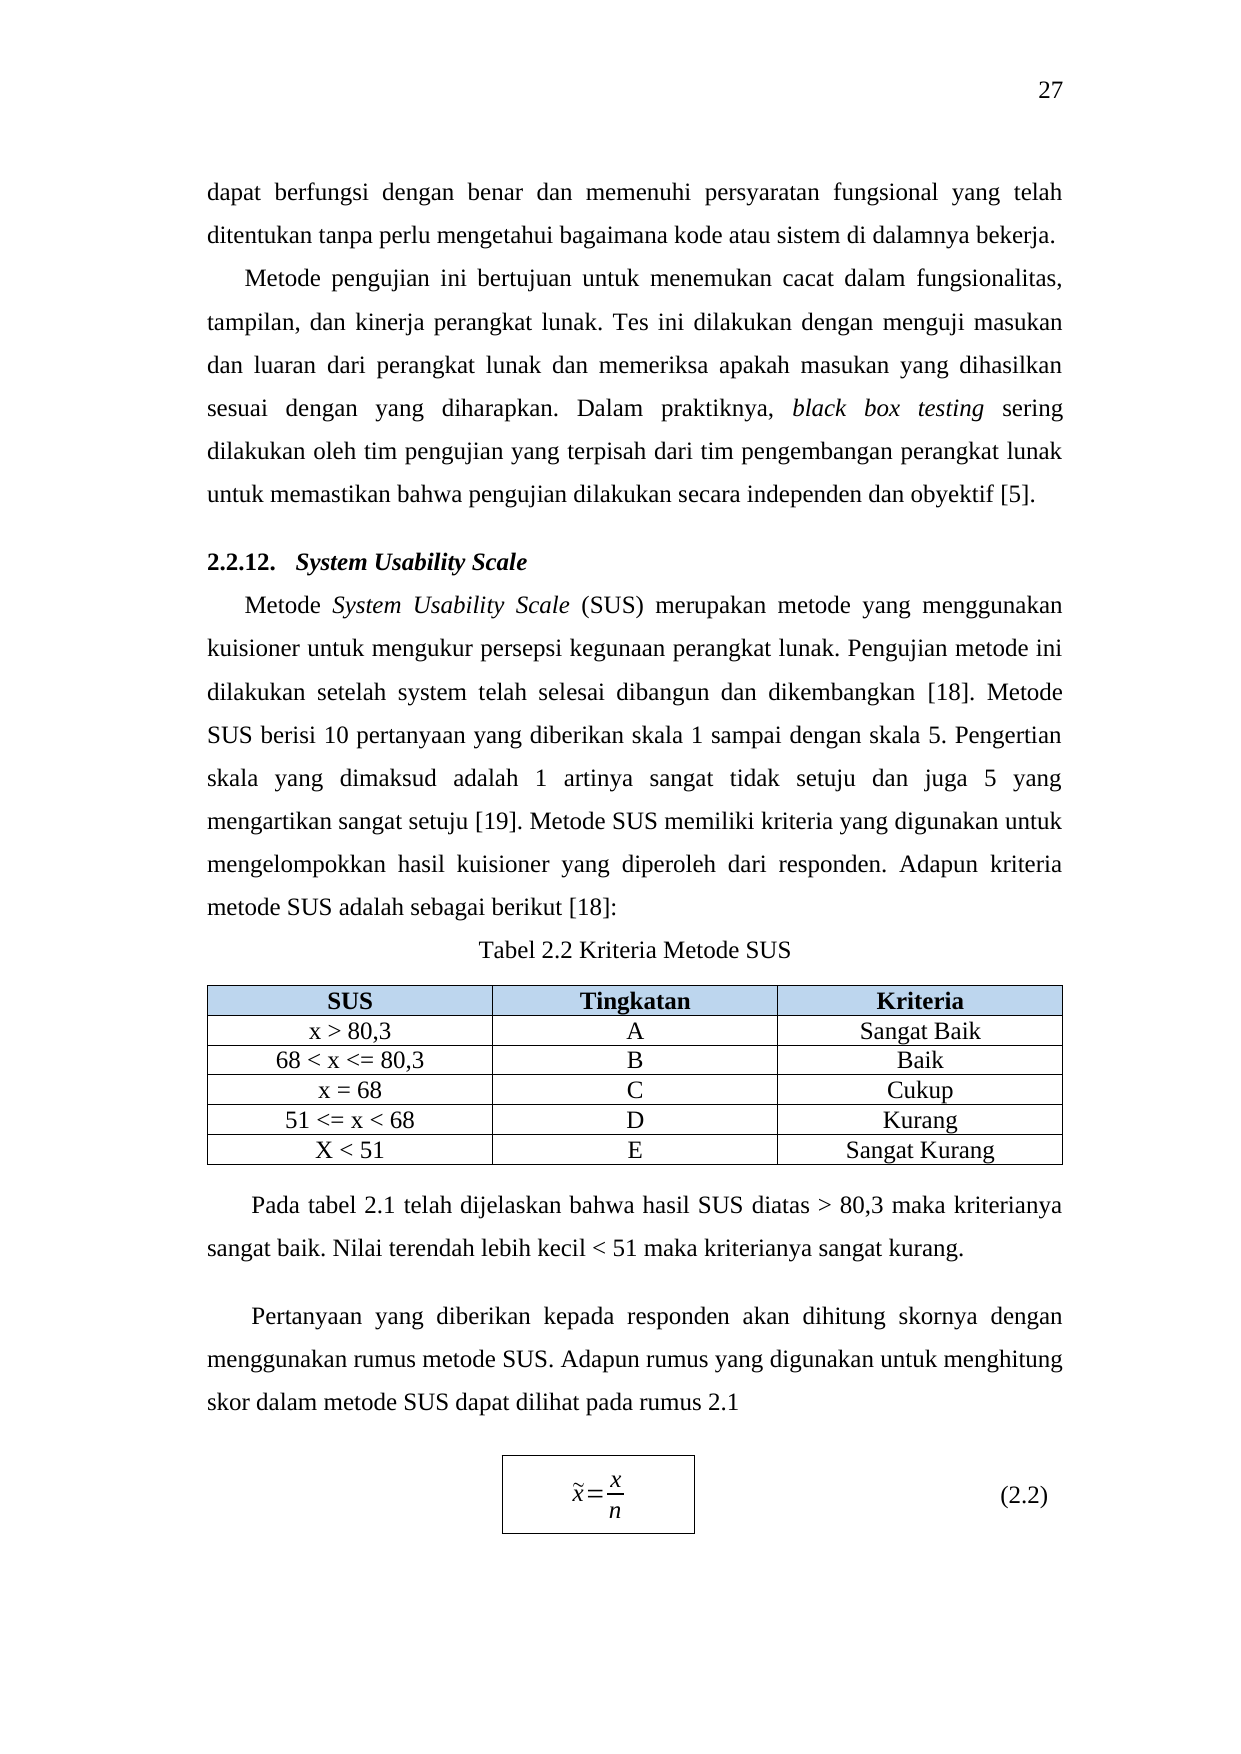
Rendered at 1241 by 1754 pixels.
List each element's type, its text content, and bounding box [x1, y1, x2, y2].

table_header [503, 1456, 694, 1533]
table_cell Cukup [778, 1075, 1062, 1104]
table_cell D [493, 1105, 777, 1134]
table_cell Sangat Kurang [778, 1135, 1062, 1164]
text Pada tabel 2.1 telah dijelaskan bahwa hasil SUS diatas > 80,3 maka kriterianya sangat baik. Nilai terendah lebih kecil < 51 maka kriterianya sangat kurang. [207, 1190, 1063, 1262]
table_cell Sangat Baik [778, 1016, 1062, 1044]
table_cell E [493, 1135, 777, 1164]
table_cell X < 51 [208, 1135, 492, 1164]
table_cell 51 <= x < 68 [208, 1105, 492, 1134]
table_cell Baik [778, 1046, 1062, 1074]
table_header Tingkatan [493, 986, 777, 1015]
table_cell B [493, 1046, 777, 1074]
table_cell 68 < x <= 80,3 [208, 1046, 492, 1074]
table_header (2.2) [695, 1455, 1048, 1533]
text Pertanyaan yang diberikan kepada responden akan dihitung skornya dengan menggunakan rumus metode SUS. Adapun rumus yang digunakan untuk menghitung skor dalam metode SUS dapat dilihat pada rumus 2.1 [207, 1301, 1063, 1416]
table_cell x = 68 [208, 1075, 492, 1104]
text Metode pengujian ini bertujuan untuk menemukan cacat dalam fungsionalitas, tampilan, dan kinerja perangkat lunak. Tes ini dilakukan dengan menguji masukan dan luaran dari perangkat lunak dan memeriksa apakah masukan yang dihasilkan sesuai dengan yang diharapkan. Dalam praktiknya, black box testing sering dilakukan oleh tim pengujian yang terpisah dari tim pengembangan perangkat lunak untuk memastikan bahwa pengujian dilakukan secara independen dan obyektif . [207, 263, 1063, 508]
table_cell A [493, 1016, 777, 1044]
table_header Kriteria [778, 986, 1062, 1015]
subtitle System Usability Scale [207, 547, 1063, 576]
text Metode System Usability Scale (SUS) merupakan metode yang menggunakan kuisioner untuk mengukur persepsi kegunaan perangkat lunak. Pengujian metode ini dilakukan setelah system telah selesai dibangun dan dikembangkan . Metode SUS berisi 10 pertanyaan yang diberikan skala 1 sampai dengan skala 5. Pengertian skala yang dimaksud adalah 1 artinya sangat tidak setuju dan juga 5 yang mengartikan sangat setuju . Metode SUS memiliki kriteria yang digunakan untuk mengelompokkan hasil kuisioner yang diperoleh dari responden. Adapun kriteria metode SUS adalah sebagai berikut : [207, 590, 1063, 921]
table_header SUS [208, 986, 492, 1015]
table_cell Kurang [778, 1105, 1062, 1134]
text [207, 177, 1063, 249]
table_cell C [493, 1075, 777, 1104]
table_cell x > 80,3 [208, 1016, 492, 1044]
